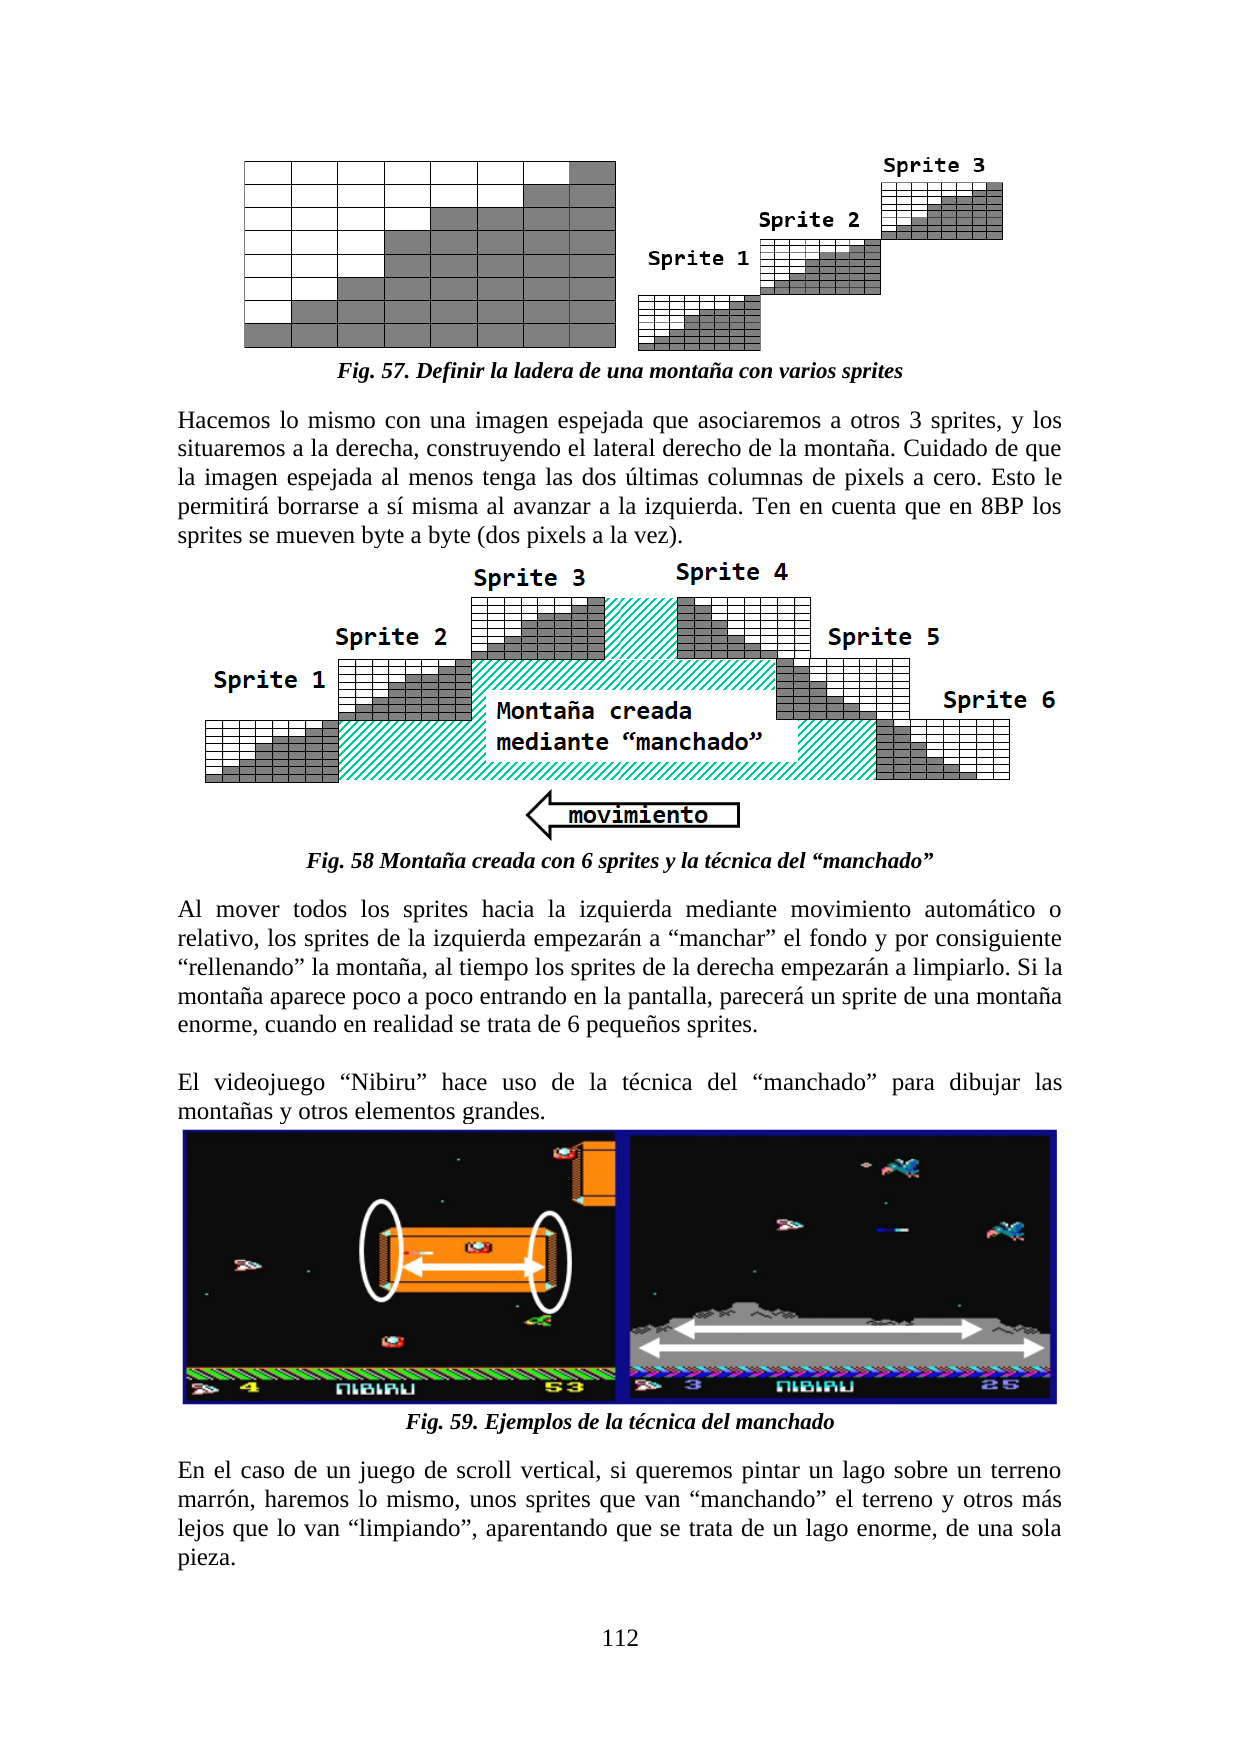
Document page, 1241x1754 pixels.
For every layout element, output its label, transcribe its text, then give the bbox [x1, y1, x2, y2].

text El videojuego “Nibiru” hace uso de la técnica del “manchado” para dibujar las montañas y otros elementos grandes. [177, 1067, 1063, 1124]
text Al mover todos los sprites hacia la izquierda mediante movimiento automático o relativo, los sprites de la izquierda empezarán a “manchar” el fondo y por consiguiente “rellenando” la montaña, al tiempo los sprites de la derecha empezarán a limpiarlo. Si la montaña aparece poco a poco entrando en la pantalla, parecerá un sprite de una montaña enorme, cuando en realidad se trata de 6 pequeños sprites. [177, 894, 1063, 1038]
text Hacemos lo mismo con una imagen espejada que asociaremos a otros 3 sprites, y los situaremos a la derecha, construyendo el lateral derecho de la montaña. Cuidado de que la imagen espejada al menos tenga las dos últimas columnas de pixels a cero. Esto le permitirá borrarse a sí misma al avanzar a la izquierda. Ten en cuenta que en 8BP los sprites se mueven byte a byte (dos pixels a la vez). [177, 405, 1063, 548]
text Fig. 58 Montaña creada con 6 sprites y la técnica del “manchado” [177, 848, 1063, 874]
text En el caso de un juego de scroll vertical, si queremos pintar un lago sobre un terreno marrón, haremos lo mismo, unos sprites que van “manchando” el terreno y otros más lejos que lo van “limpiando”, aparentando que se trata de un lago enorme, de una sola pieza. [177, 1455, 1063, 1570]
text Fig. 57. Definir la ladera de una montaña con varios sprites [177, 357, 1063, 384]
text Fig. 59. Ejemplos de la técnica del manchado [177, 1409, 1063, 1434]
picture [233, 147, 1007, 358]
picture [177, 548, 1063, 848]
picture [177, 1124, 1063, 1409]
